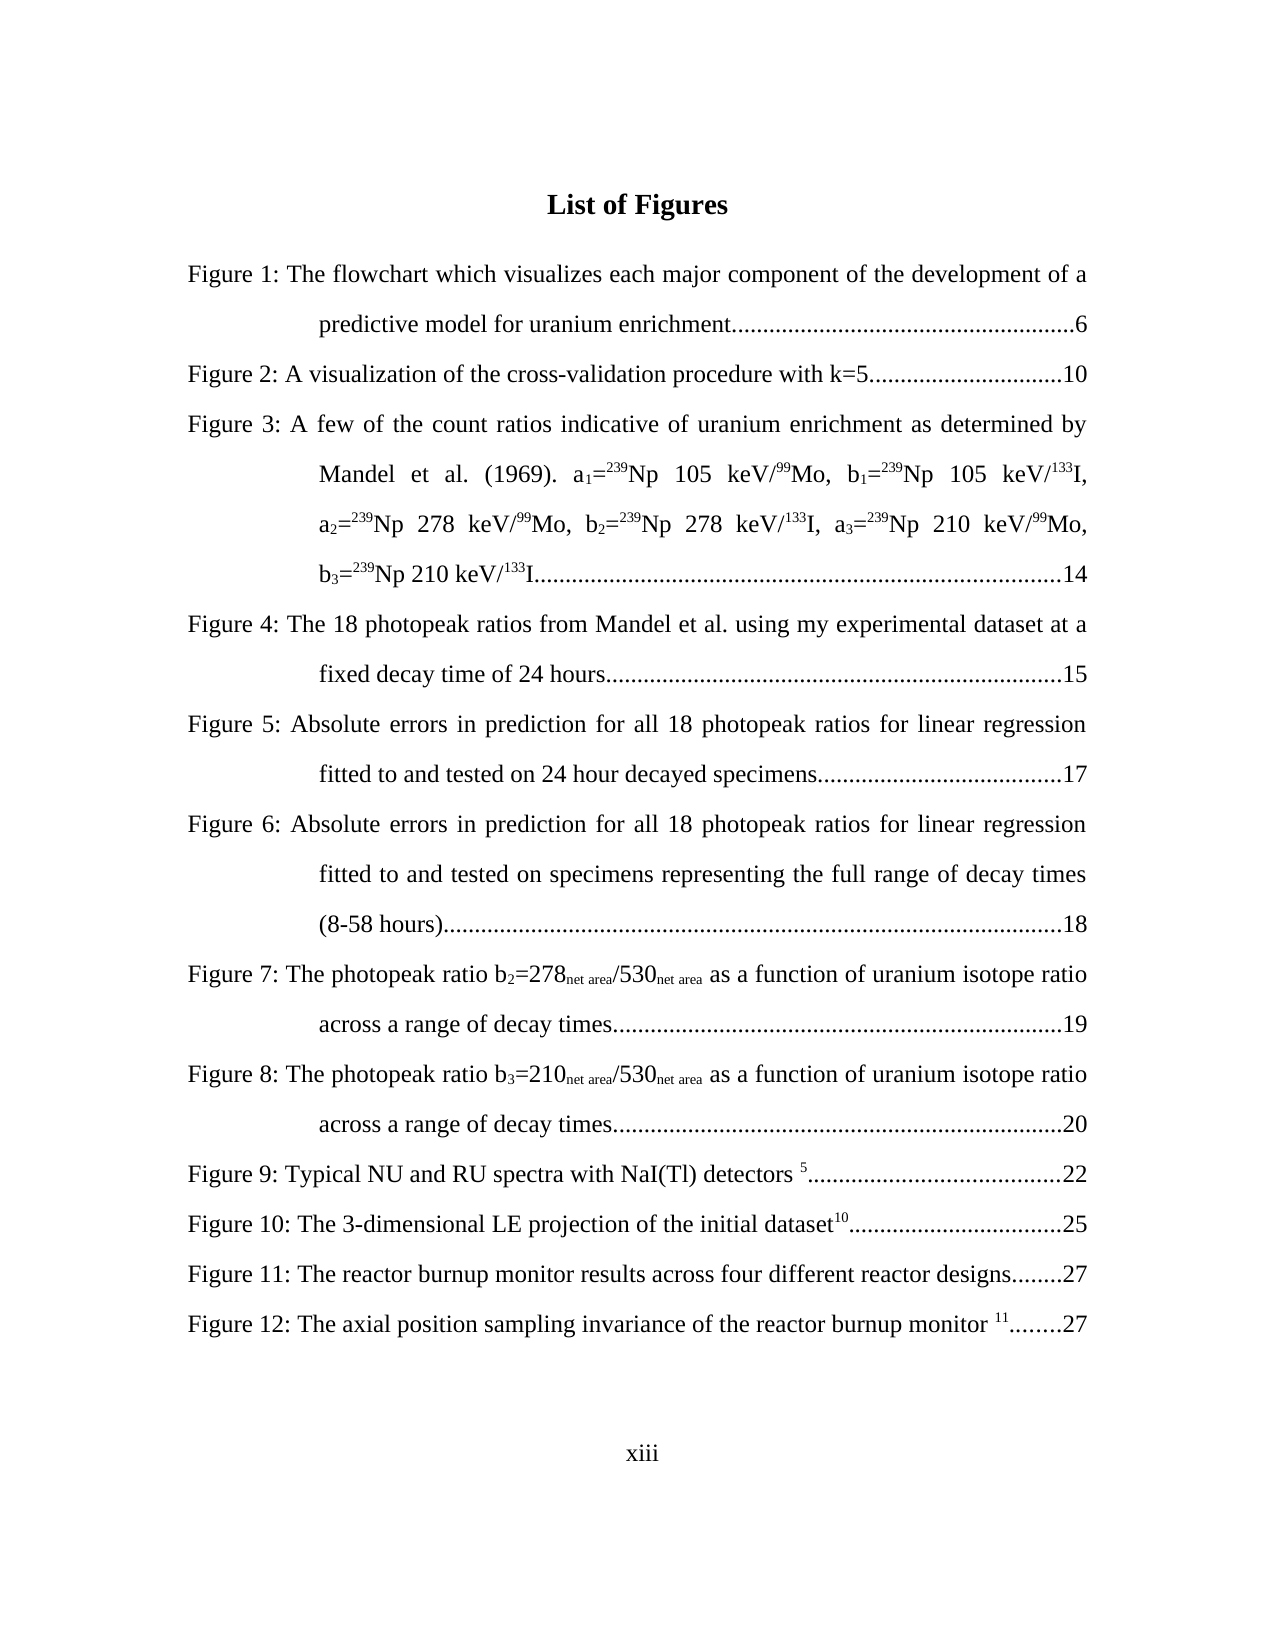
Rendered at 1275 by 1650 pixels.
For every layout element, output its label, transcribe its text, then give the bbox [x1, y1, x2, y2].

text Figure 4: The 18 photopeak ratios from Mandel et al. using my experimental dataset at a fixed decay time of 24 hours. 15 [187, 588, 1087, 688]
text Figure 2: A visualization of the cross-validation procedure with k=5. 10 [187, 338, 1087, 388]
subtitle List of Figures [187, 187, 1087, 221]
text Figure 1: The flowchart which visualizes each major component of the development of a predictive model for uranium enrichment. 6 [187, 238, 1087, 338]
text Figure 12: The axial position sampling invariance of the reactor burnup monitor 11. 27 [187, 1288, 1087, 1338]
text Figure 6: Absolute errors in prediction for all 18 photopeak ratios for linear regression fitted to and tested on specimens representing the full range of decay times (8-58 hours). 18 [187, 788, 1087, 938]
text Figure 9: Typical NU and RU spectra with NaI(Tl) detectors 5. 22 [187, 1138, 1087, 1188]
text Figure 8: The photopeak ratio b3=210net area/530net area as a function of uranium isotope ratio across a range of decay times. 20 [187, 1038, 1087, 1138]
text Figure 5: Absolute errors in prediction for all 18 photopeak ratios for linear regression fitted to and tested on 24 hour decayed specimens. 17 [187, 688, 1087, 788]
text Figure 3: A few of the count ratios indicative of uranium enrichment as determined by Mandel et al. (1969). a1=239Np 105 keV/99Mo, b1=239Np 105 keV/133I, a2=239Np 278 keV/99Mo, b2=239Np 278 keV/133I, a3=239Np 210 keV/99Mo, b3=239Np 210 keV/133I. 14 [187, 388, 1087, 588]
text Figure 7: The photopeak ratio b2=278net area/530net area as a function of uranium isotope ratio across a range of decay times. 19 [187, 938, 1087, 1038]
text Figure 11: The reactor burnup monitor results across four different reactor designs. 27 [187, 1238, 1087, 1288]
text Figure 10: The 3-dimensional LE projection of the initial dataset10. 25 [187, 1188, 1087, 1238]
